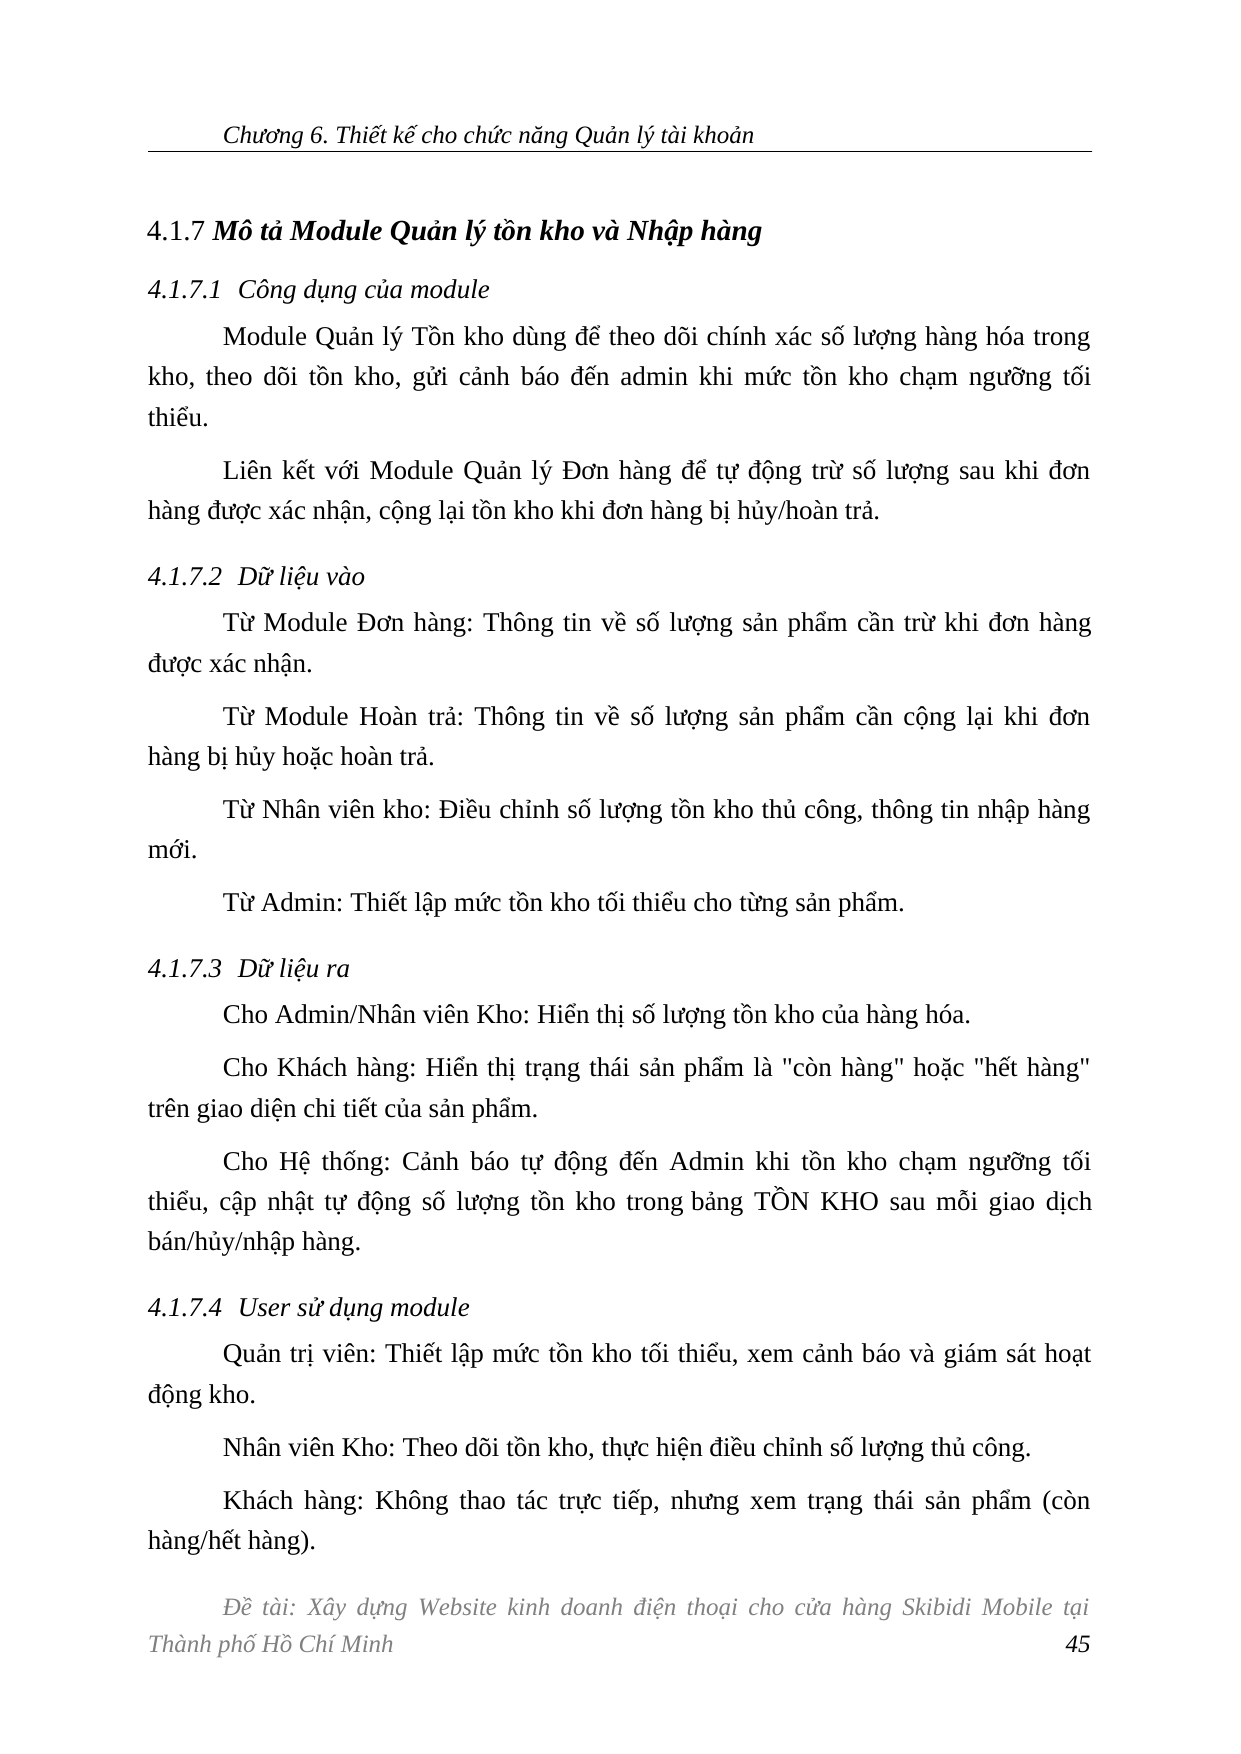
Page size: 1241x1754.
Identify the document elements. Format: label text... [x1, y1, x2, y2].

text Từ Nhân viên kho: Điều chỉnh số lượng tồn kho thủ công, thông tin nhập hàng mới. [148, 793, 1092, 864]
subtitle Dữ liệu ra [148, 952, 1092, 983]
subtitle User sử dụng module [148, 1291, 1092, 1322]
text Khách hàng: Không thao tác trực tiếp, nhưng xem trạng thái sản phẩm (còn hàng/hết hàng). [148, 1484, 1092, 1555]
text Cho Khách hàng: Hiển thị trạng thái sản phẩm là "còn hàng" hoặc "hết hàng" trên giao diện chi tiết của sản phẩm. [148, 1051, 1092, 1123]
text Nhân viên Kho: Theo dõi tồn kho, thực hiện điều chỉnh số lượng thủ công. [148, 1431, 1092, 1462]
text Từ Module Đơn hàng: Thông tin về số lượng sản phẩm cần trừ khi đơn hàng được xác nhận. [148, 606, 1092, 678]
text Từ Admin: Thiết lập mức tồn kho tối thiểu cho từng sản phẩm. [148, 886, 1092, 917]
text Module Quản lý Tồn kho dùng để theo dõi chính xác số lượng hàng hóa trong kho, theo dõi tồn kho, gửi cảnh báo đến admin khi mức tồn kho chạm ngưỡng tối thiểu. [148, 320, 1092, 432]
subtitle Công dụng của module [148, 273, 1092, 304]
subtitle Dữ liệu vào [148, 560, 1092, 591]
text Cho Hệ thống: Cảnh báo tự động đến Admin khi tồn kho chạm ngưỡng tối thiểu, cập nhật tự động số lượng tồn kho trong bảng TỒN KHO sau mỗi giao dịch bán/hủy/nhập hàng. [148, 1145, 1092, 1257]
text Cho Admin/Nhân viên Kho: Hiển thị số lượng tồn kho của hàng hóa. [148, 998, 1092, 1029]
text Liên kết với Module Quản lý Đơn hàng để tự động trừ số lượng sau khi đơn hàng được xác nhận, cộng lại tồn kho khi đơn hàng bị hủy/hoàn trả. [148, 454, 1092, 525]
subtitle Mô tả Module Quản lý tồn kho và Nhập hàng [147, 207, 1092, 248]
text Quản trị viên: Thiết lập mức tồn kho tối thiểu, xem cảnh báo và giám sát hoạt động kho. [148, 1338, 1092, 1409]
text Từ Module Hoàn trả: Thông tin về số lượng sản phẩm cần cộng lại khi đơn hàng bị hủy hoặc hoàn trả. [148, 700, 1092, 771]
